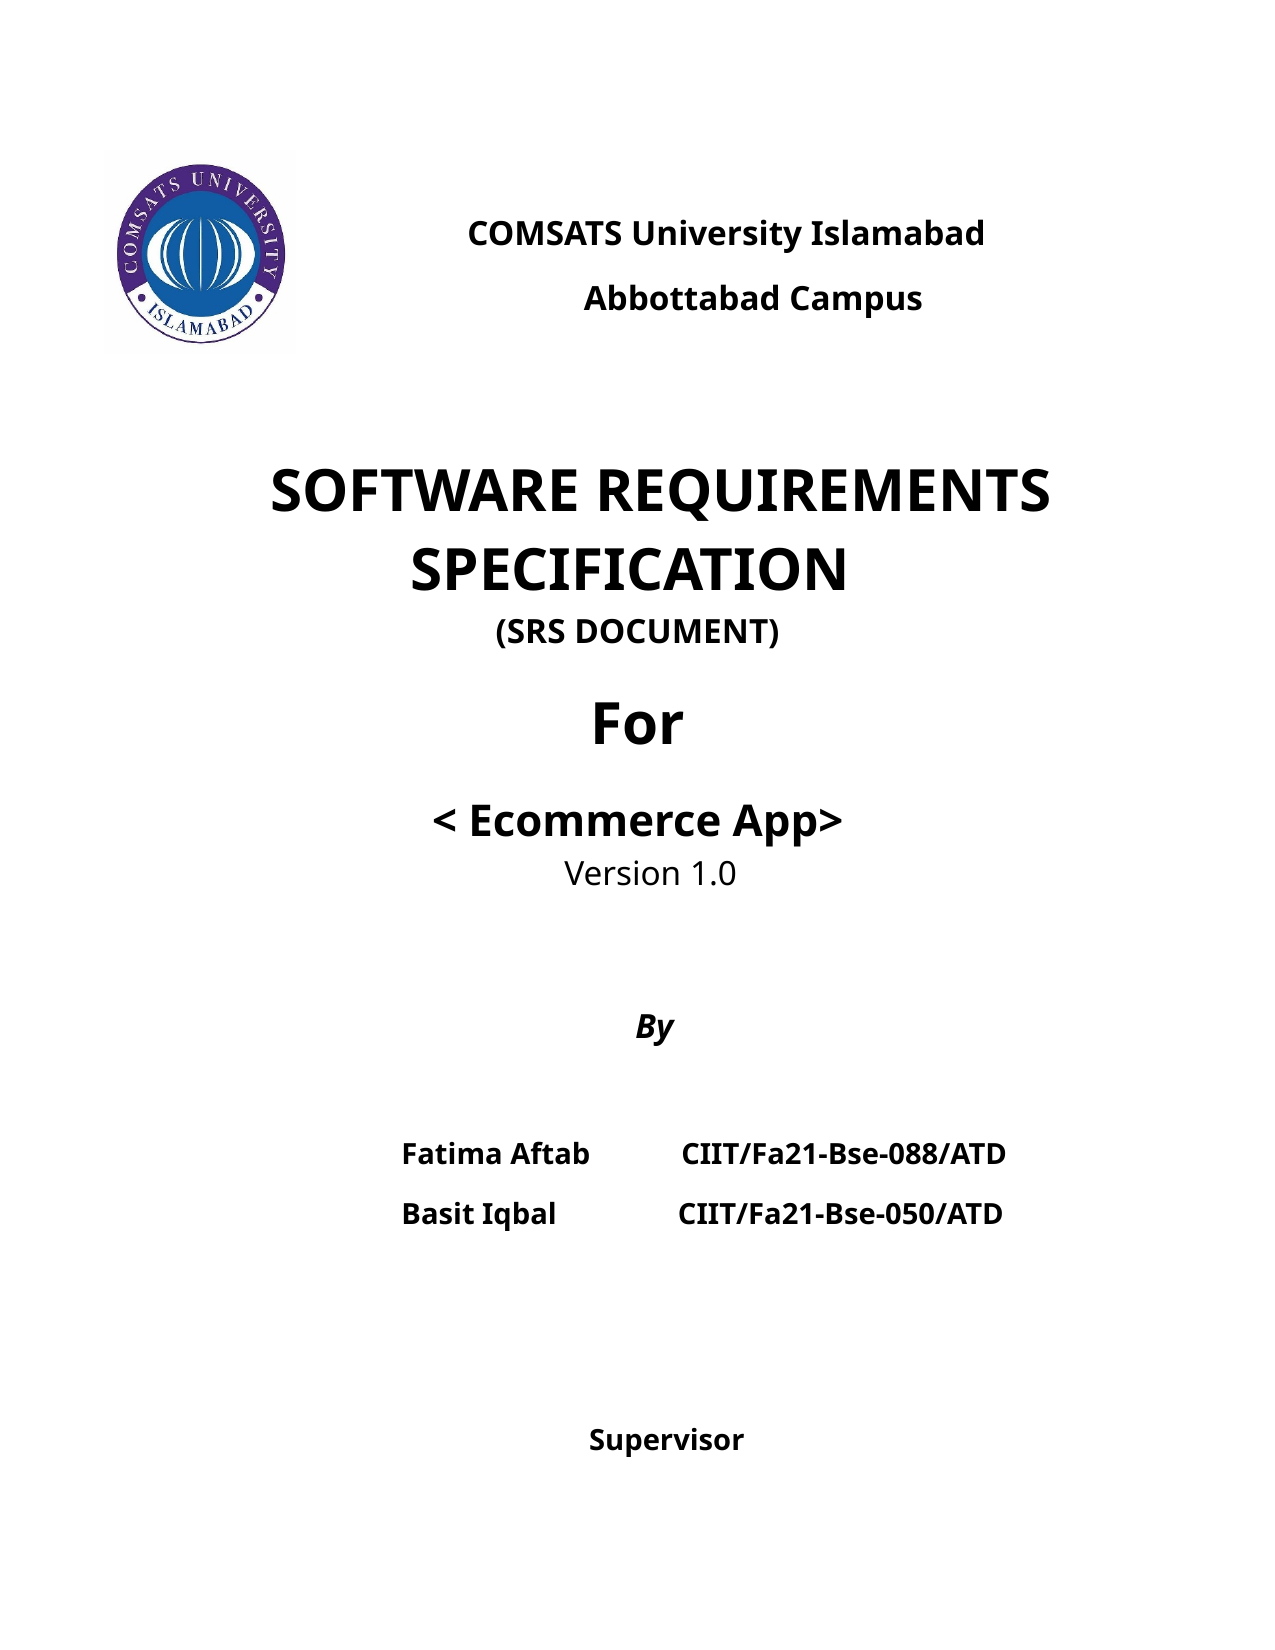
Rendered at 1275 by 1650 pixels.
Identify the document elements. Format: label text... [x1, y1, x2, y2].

text SOFTWARE REQUIREMENTS SPECIFICATION (SRS DOCUMENT) [150, 449, 1125, 653]
text By [150, 1002, 1125, 1048]
text < Ecommerce App> Version 1.0 [150, 790, 1125, 895]
text Basit Iqbal CIIT/Fa21-Bse-050/ATD [150, 1193, 1125, 1233]
text Supervisor [150, 1419, 1125, 1459]
text For [150, 682, 1125, 790]
picture [104, 150, 297, 354]
text Abbottabad Campus [297, 275, 1125, 321]
text Fatima Aftab CIIT/Fa21-Bse-088/ATD [150, 1134, 1125, 1173]
text COMSATS University Islamabad [297, 209, 1125, 255]
